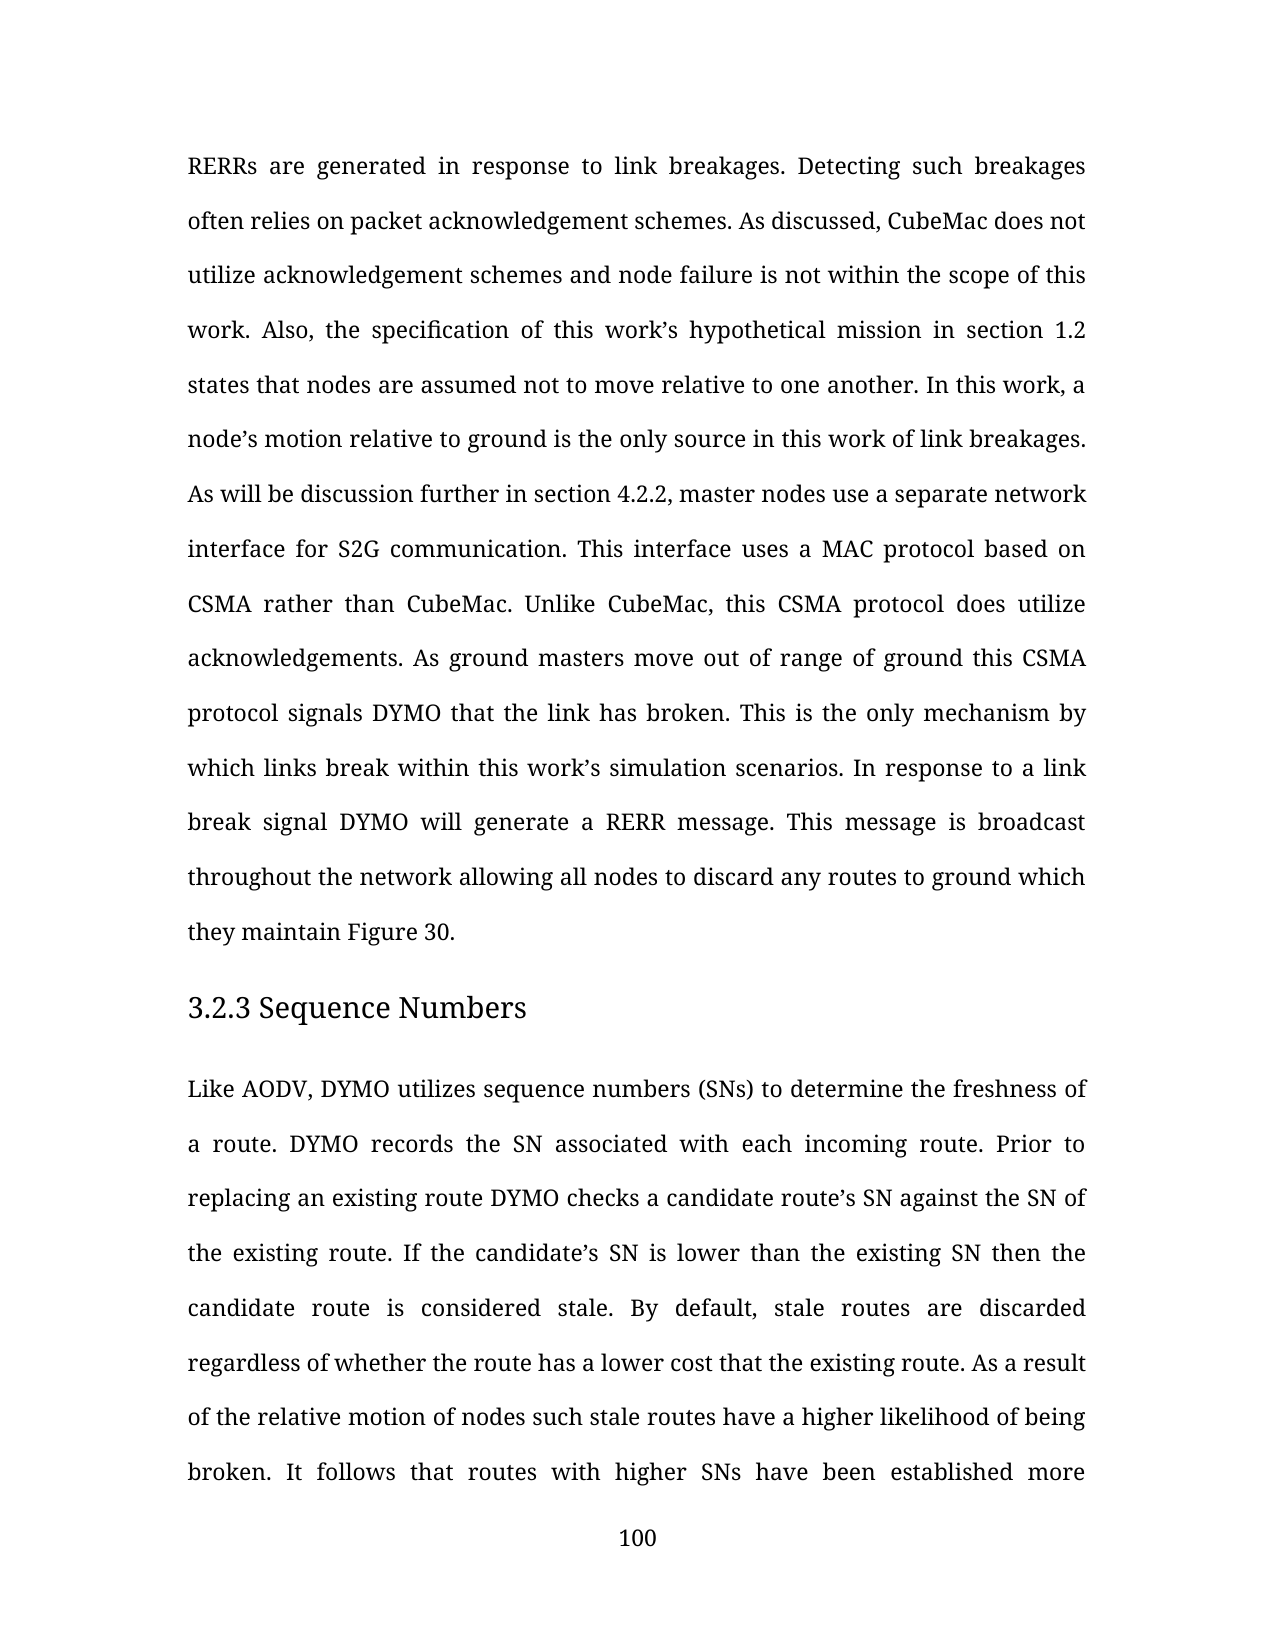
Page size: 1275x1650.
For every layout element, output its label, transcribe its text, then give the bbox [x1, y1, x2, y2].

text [187, 1073, 1087, 1487]
subtitle Sequence Numbers [187, 987, 1087, 1027]
text RERRs are generated in response to link breakages. Detecting such breakages often relies on packet acknowledgement schemes. As discussed, CubeMac does not utilize acknowledgement schemes and node failure is not within the scope of this work. Also, the specification of this work’s hypothetical mission in section 1.2 states that nodes are assumed not to move relative to one another. In this work, a node’s motion relative to ground is the only source in this work of link breakages. As will be discussion further in section 4.2.2, master nodes use a separate network interface for S2G communication. This interface uses a MAC protocol based on CSMA rather than CubeMac. Unlike CubeMac, this CSMA protocol does utilize acknowledgements. As ground masters move out of range of ground this CSMA protocol signals DYMO that the link has broken. This is the only mechanism by which links break within this work’s simulation scenarios. In response to a link break signal DYMO will generate a RERR message. This message is broadcast throughout the network allowing all nodes to discard any routes to ground which they maintain Figure 30. [187, 150, 1087, 947]
